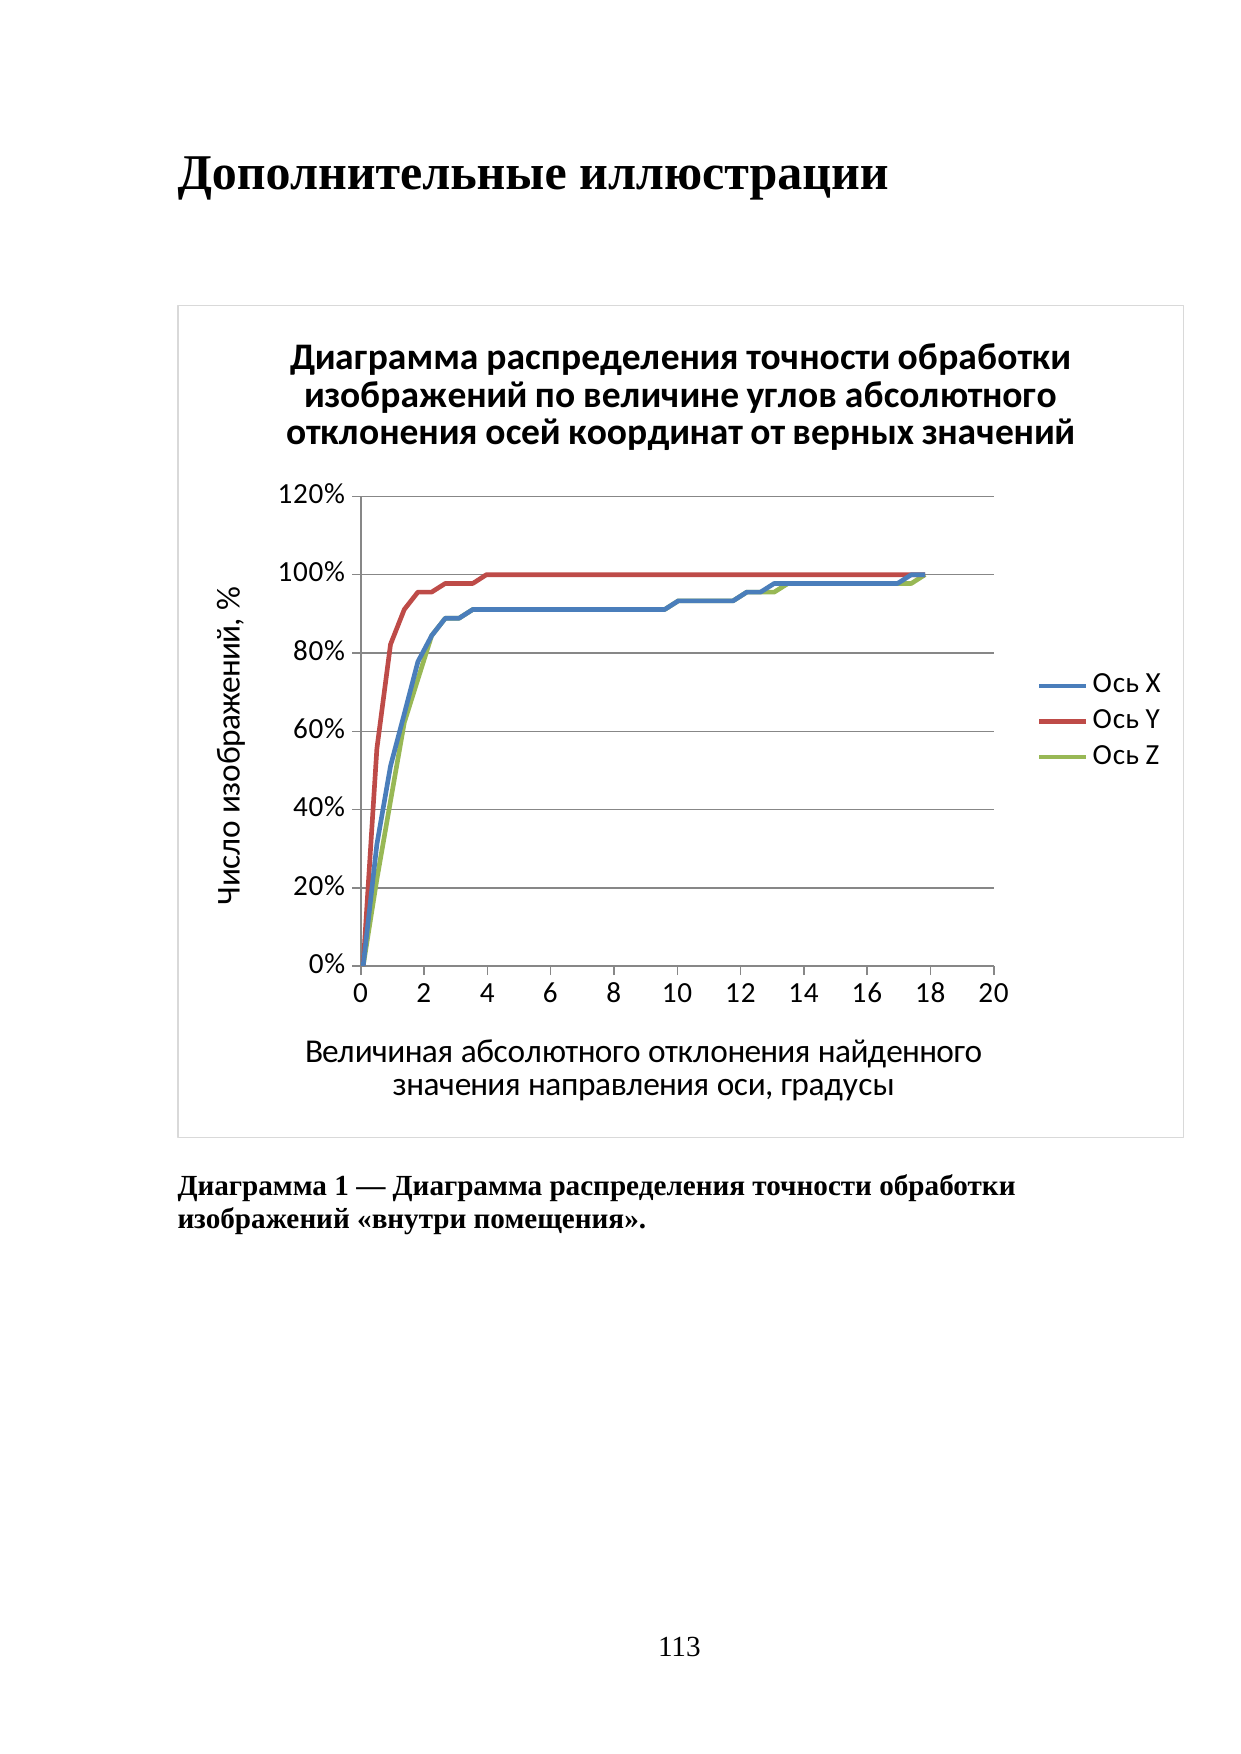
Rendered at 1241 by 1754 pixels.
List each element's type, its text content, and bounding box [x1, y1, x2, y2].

subtitle Дополнительные иллюстрации [177, 143, 1181, 201]
